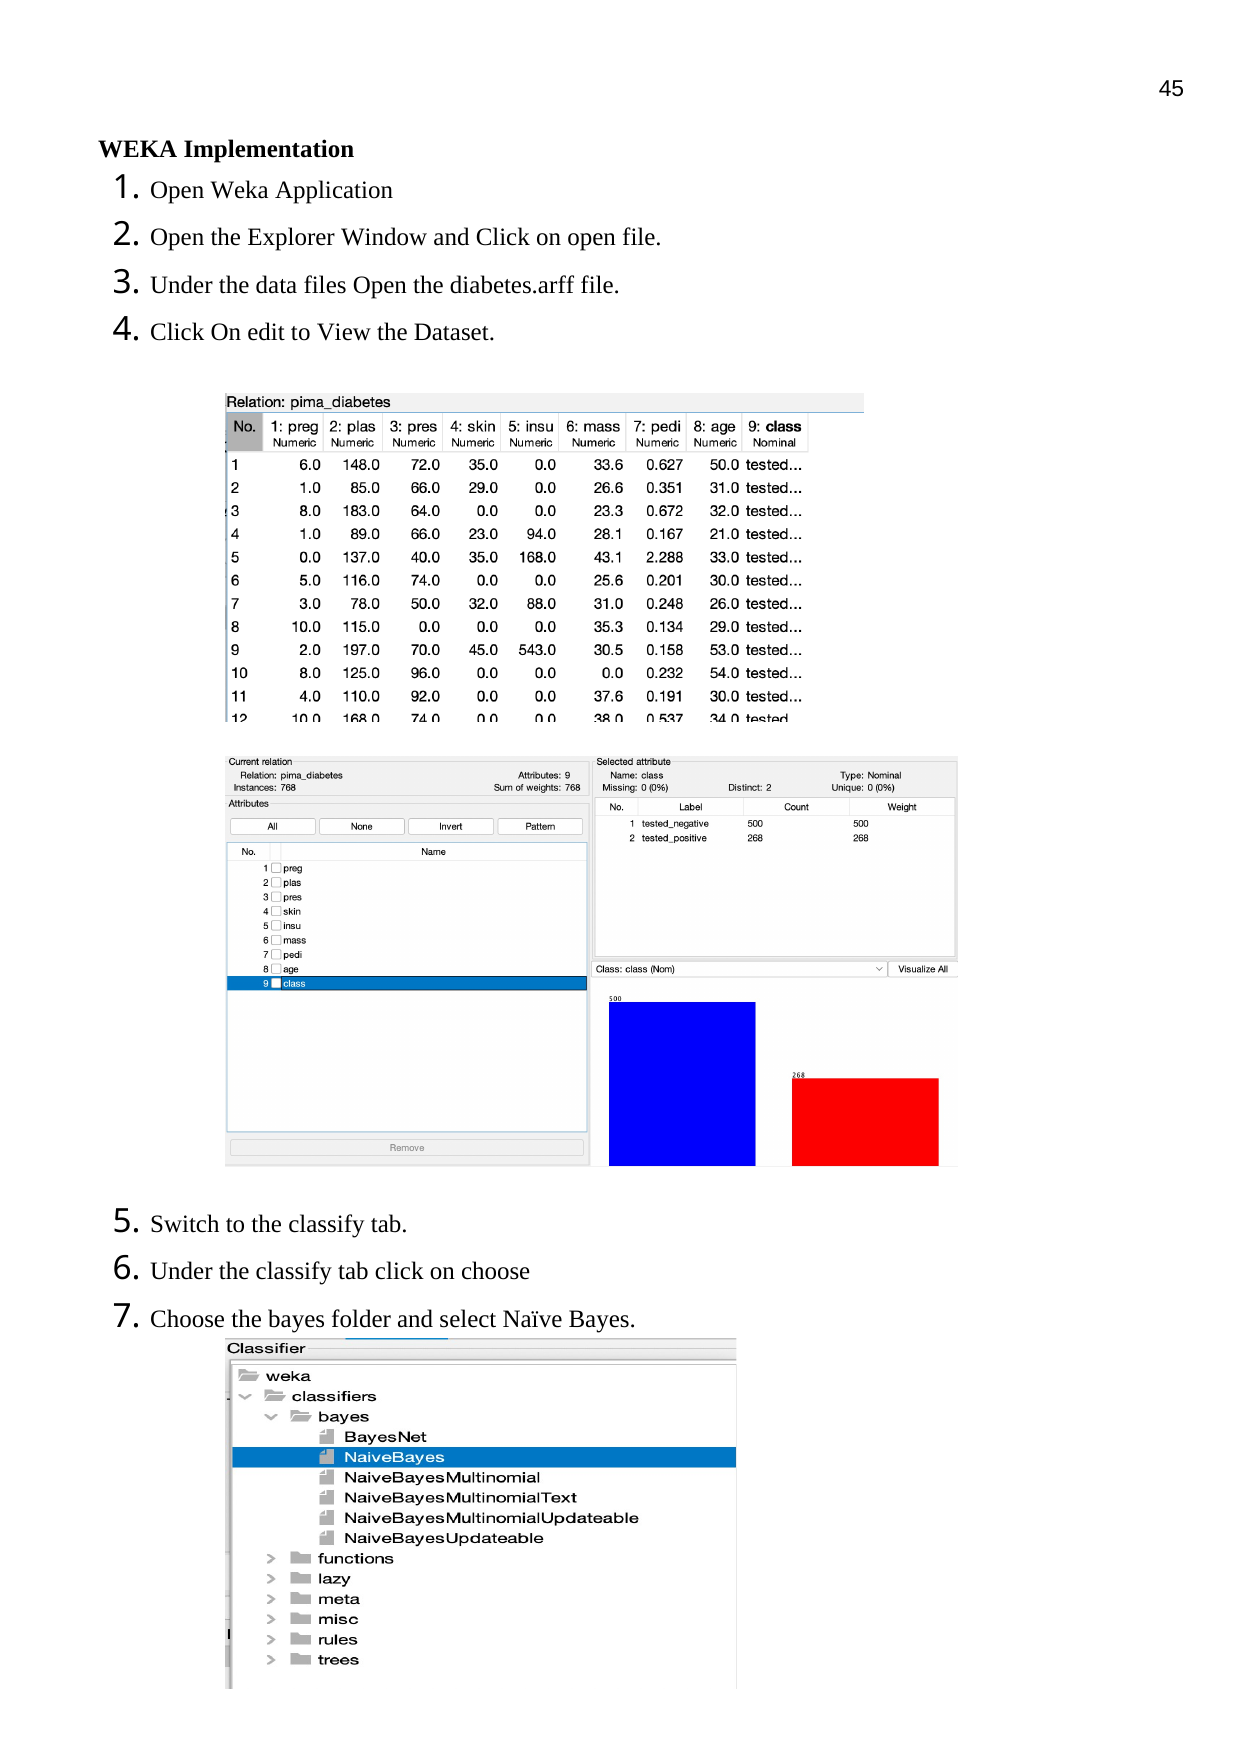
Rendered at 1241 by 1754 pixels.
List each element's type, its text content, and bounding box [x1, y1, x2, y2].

picture [225, 1338, 737, 1689]
list Click On edit to View the Dataset. [112, 305, 1184, 351]
list Open Weka Application [112, 163, 1184, 208]
picture [225, 393, 864, 722]
list Under the classify tab click on choose [112, 1244, 1184, 1289]
picture [225, 756, 958, 1167]
list Under the data files Open the diabetes.arff file. [112, 257, 1184, 303]
subtitle WEKA Implementation [75, 134, 1184, 163]
list Choose the bayes folder and select Naïve Bayes. [112, 1292, 1184, 1337]
list Open the Explorer Window and Click on open file. [112, 210, 1184, 256]
